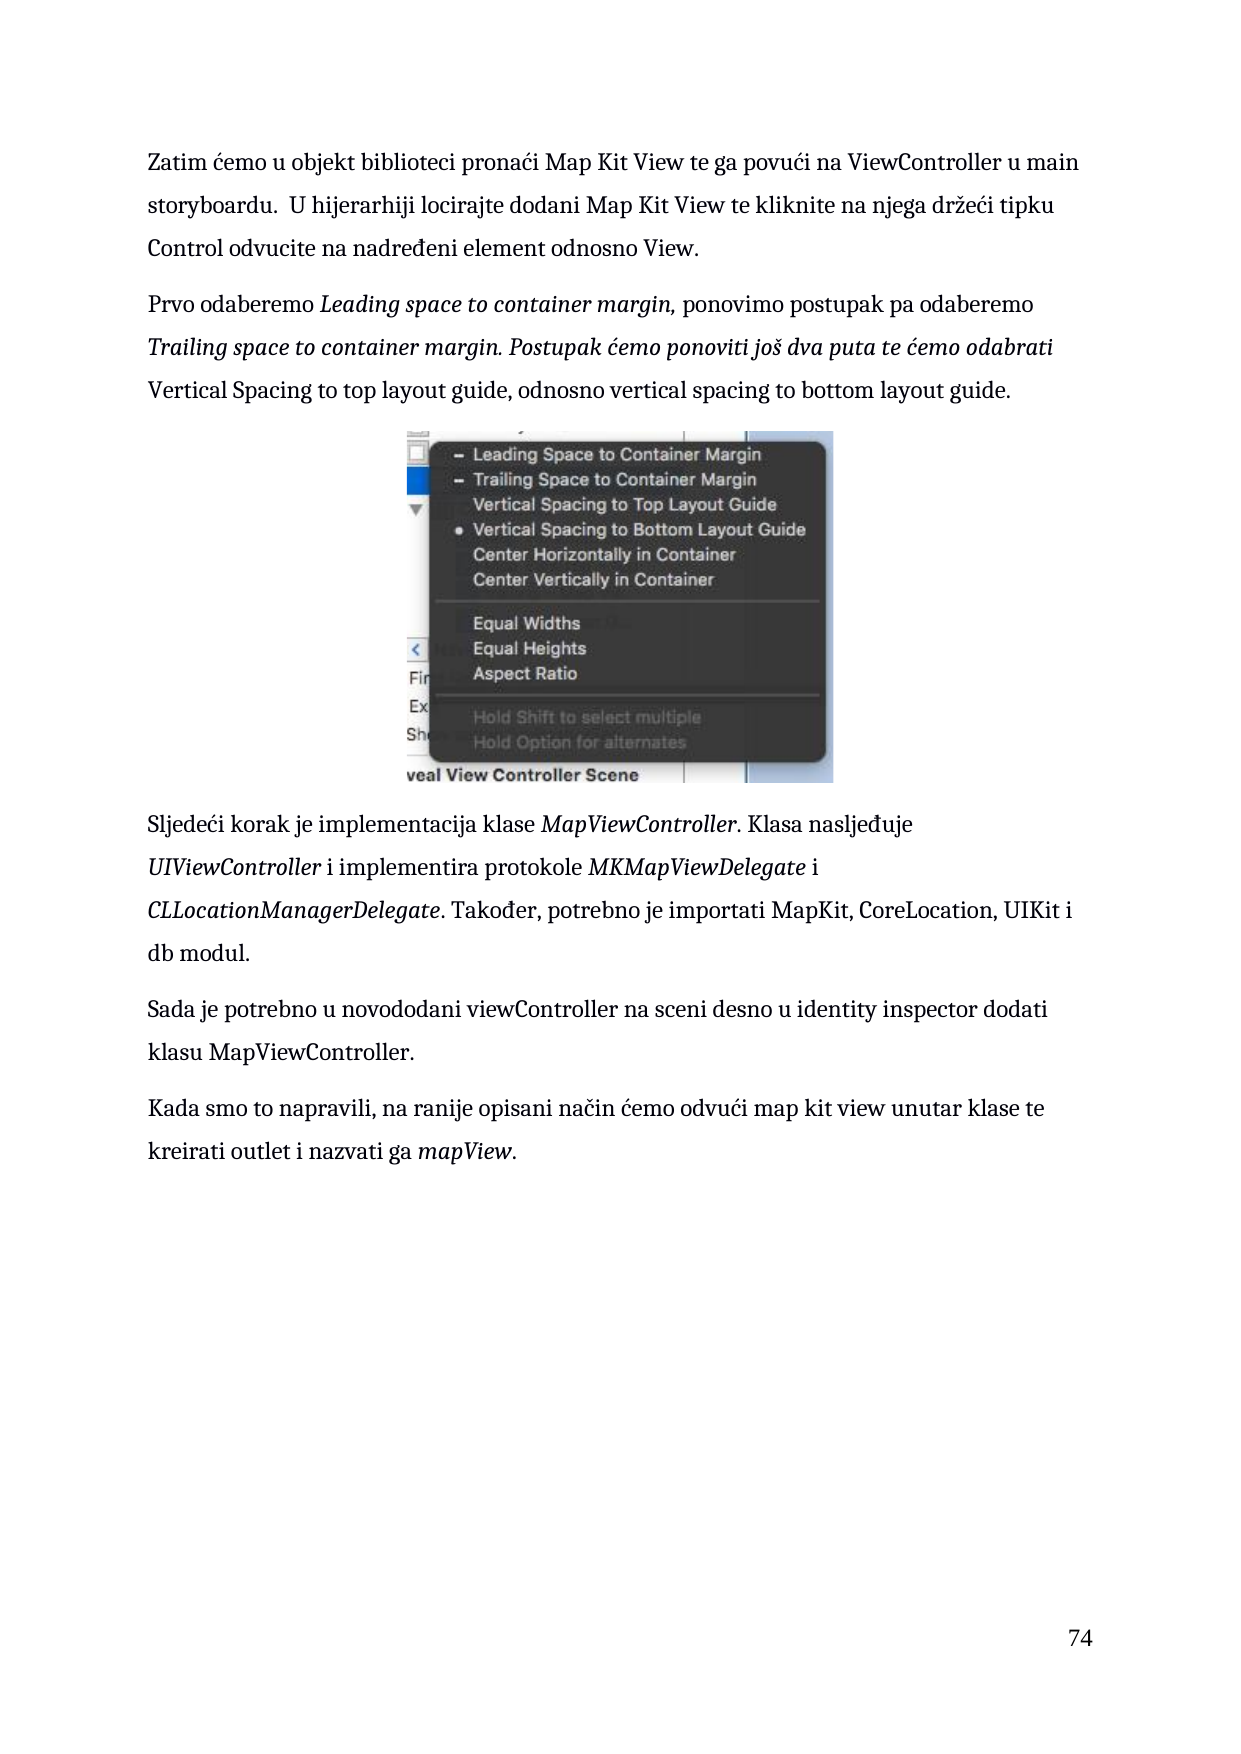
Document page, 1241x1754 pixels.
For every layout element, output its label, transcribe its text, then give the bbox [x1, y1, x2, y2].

text Kada smo to napravili, na ranije opisani način ćemo odvući map kit view unutar klase te kreirati outlet i nazvati ga mapView. [148, 1093, 1093, 1165]
text Zatim ćemo u objekt biblioteci pronaći Map Kit View te ga povući na ViewController u main storyboardu. U hijerarhiji locirajte dodani Map Kit View te kliknite na njega držeći tipku Control odvucite na nadređeni element odnosno View. [148, 148, 1093, 263]
picture [406, 431, 834, 783]
text Sada je potrebno u novododani viewController na sceni desno u identity inspector dodati klasu MapViewController. [148, 995, 1093, 1067]
text Prvo odaberemo Leading space to container margin, ponovimo postupak pa odaberemo Trailing space to container margin. Postupak ćemo ponoviti još dva puta te ćemo odabrati Vertical Spacing to top layout guide, odnosno vertical spacing to bottom layout guide. [148, 289, 1093, 404]
text Sljedeći korak je implementacija klase MapViewController. Klasa nasljeđuje UIViewController i implementira protokole MKMapViewDelegate i CLLocationManagerDelegate. Također, potrebno je importati MapKit, CoreLocation, UIKit i db modul. [148, 810, 1093, 968]
